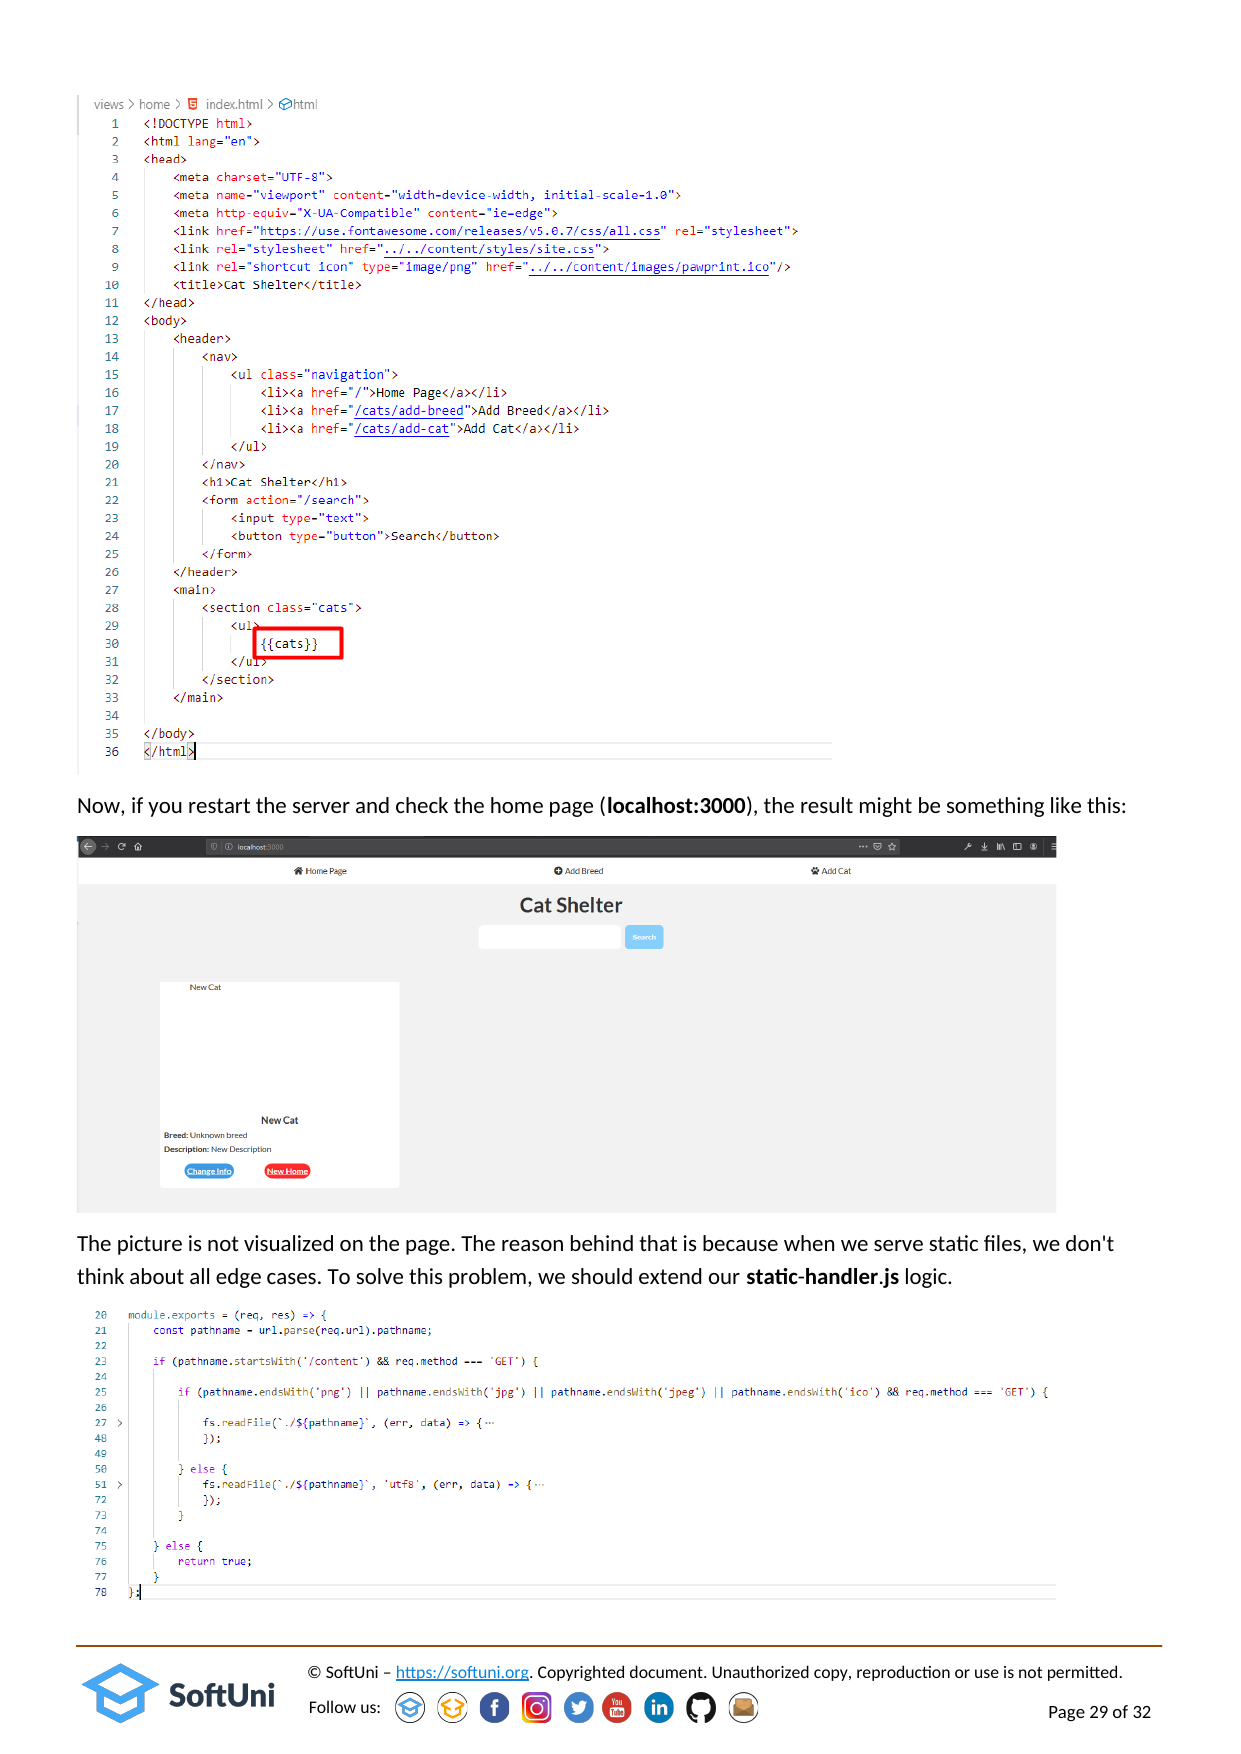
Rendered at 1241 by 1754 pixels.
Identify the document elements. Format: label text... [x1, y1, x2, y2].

picture [395, 1692, 425, 1723]
picture [644, 1692, 653, 1701]
picture [658, 1705, 667, 1714]
picture [644, 1714, 653, 1723]
picture [75, 1658, 281, 1729]
picture [479, 1692, 510, 1723]
picture [76, 836, 1057, 1213]
picture [686, 1692, 716, 1723]
picture [437, 1692, 468, 1723]
text Now, if you restart the server and check the home page (localhost:3000), the result might be something like this: [77, 791, 1163, 819]
picture [76, 1306, 1057, 1605]
picture [665, 1714, 674, 1723]
picture [564, 1692, 594, 1723]
picture [76, 95, 833, 775]
picture [665, 1692, 674, 1701]
picture [522, 1692, 552, 1723]
text The picture is not visualized on the page. The reason behind that is because when we serve static files, we don't think about all edge cases. To solve this problem, we should extend our static-handler.js logic. [77, 1229, 1163, 1290]
picture [602, 1692, 632, 1723]
picture [728, 1692, 759, 1723]
